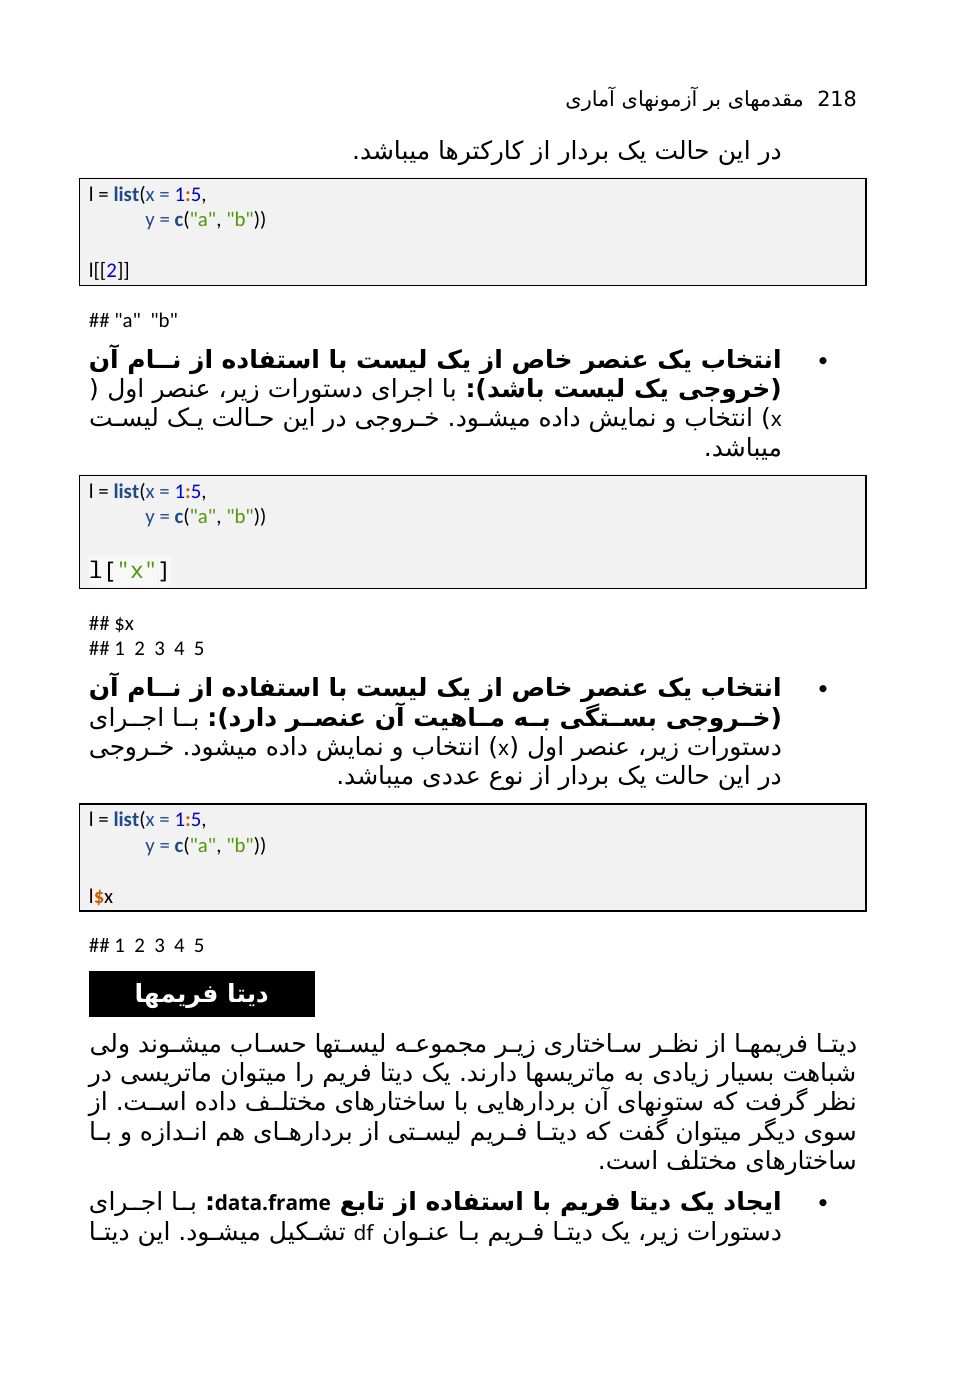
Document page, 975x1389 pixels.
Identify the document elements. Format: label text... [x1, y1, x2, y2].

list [89, 1187, 819, 1246]
list انتخاب یک عنصر خاص از یک لیست با استفاده از نام آن (خروجی بستگی به ماهیت آن عنصر دارد): با اجرای دستورات زیر، عنصر‏ اول (x) انتخاب و نمایش داده می‏شود. خروجی در این حالت یک بردار از نوع عددی می‏باشد. [89, 673, 819, 790]
text ## "a" "b" [89, 307, 857, 333]
text l = list(x = 1:5, y = c("a", "b")) l["x"] [80, 476, 865, 588]
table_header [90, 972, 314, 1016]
text l = list(x = 1:5, y = c("a", "b")) l$x [80, 805, 865, 910]
text ## $x ## 1 2 3 4 5 [89, 610, 857, 661]
text دیتا فریم‏ها از نظر ساختاری زیر مجموعه لیست‏ها حساب می‏شوند ولی شباهت بسیار زیادی به ماتریس‏ها دارند. یک دیتا فریم را می‏توان ماتریسی در نظر گرفت که ستون‏های آن بردارهایی با ساختارهای مختلف داده است. از سوی دیگر می‏توان گفت که دیتا فریم لیستی از بردارهای هم اندازه و با ساختارهای مختلف است. [89, 1029, 857, 1175]
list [89, 136, 819, 165]
text ## 1 2 3 4 5 [89, 933, 857, 958]
text l = list(x = 1:5, y = c("a", "b")) l[[2]] [80, 179, 865, 285]
list انتخاب یک عنصر خاص از یک لیست با استفاده از نام آن (خروجی یک لیست باشد): با اجرای دستورات زیر، عنصر‏ اول (x) انتخاب و نمایش داده می‏شود. خروجی در این حالت یک لیست می‏باشد. [89, 345, 819, 462]
